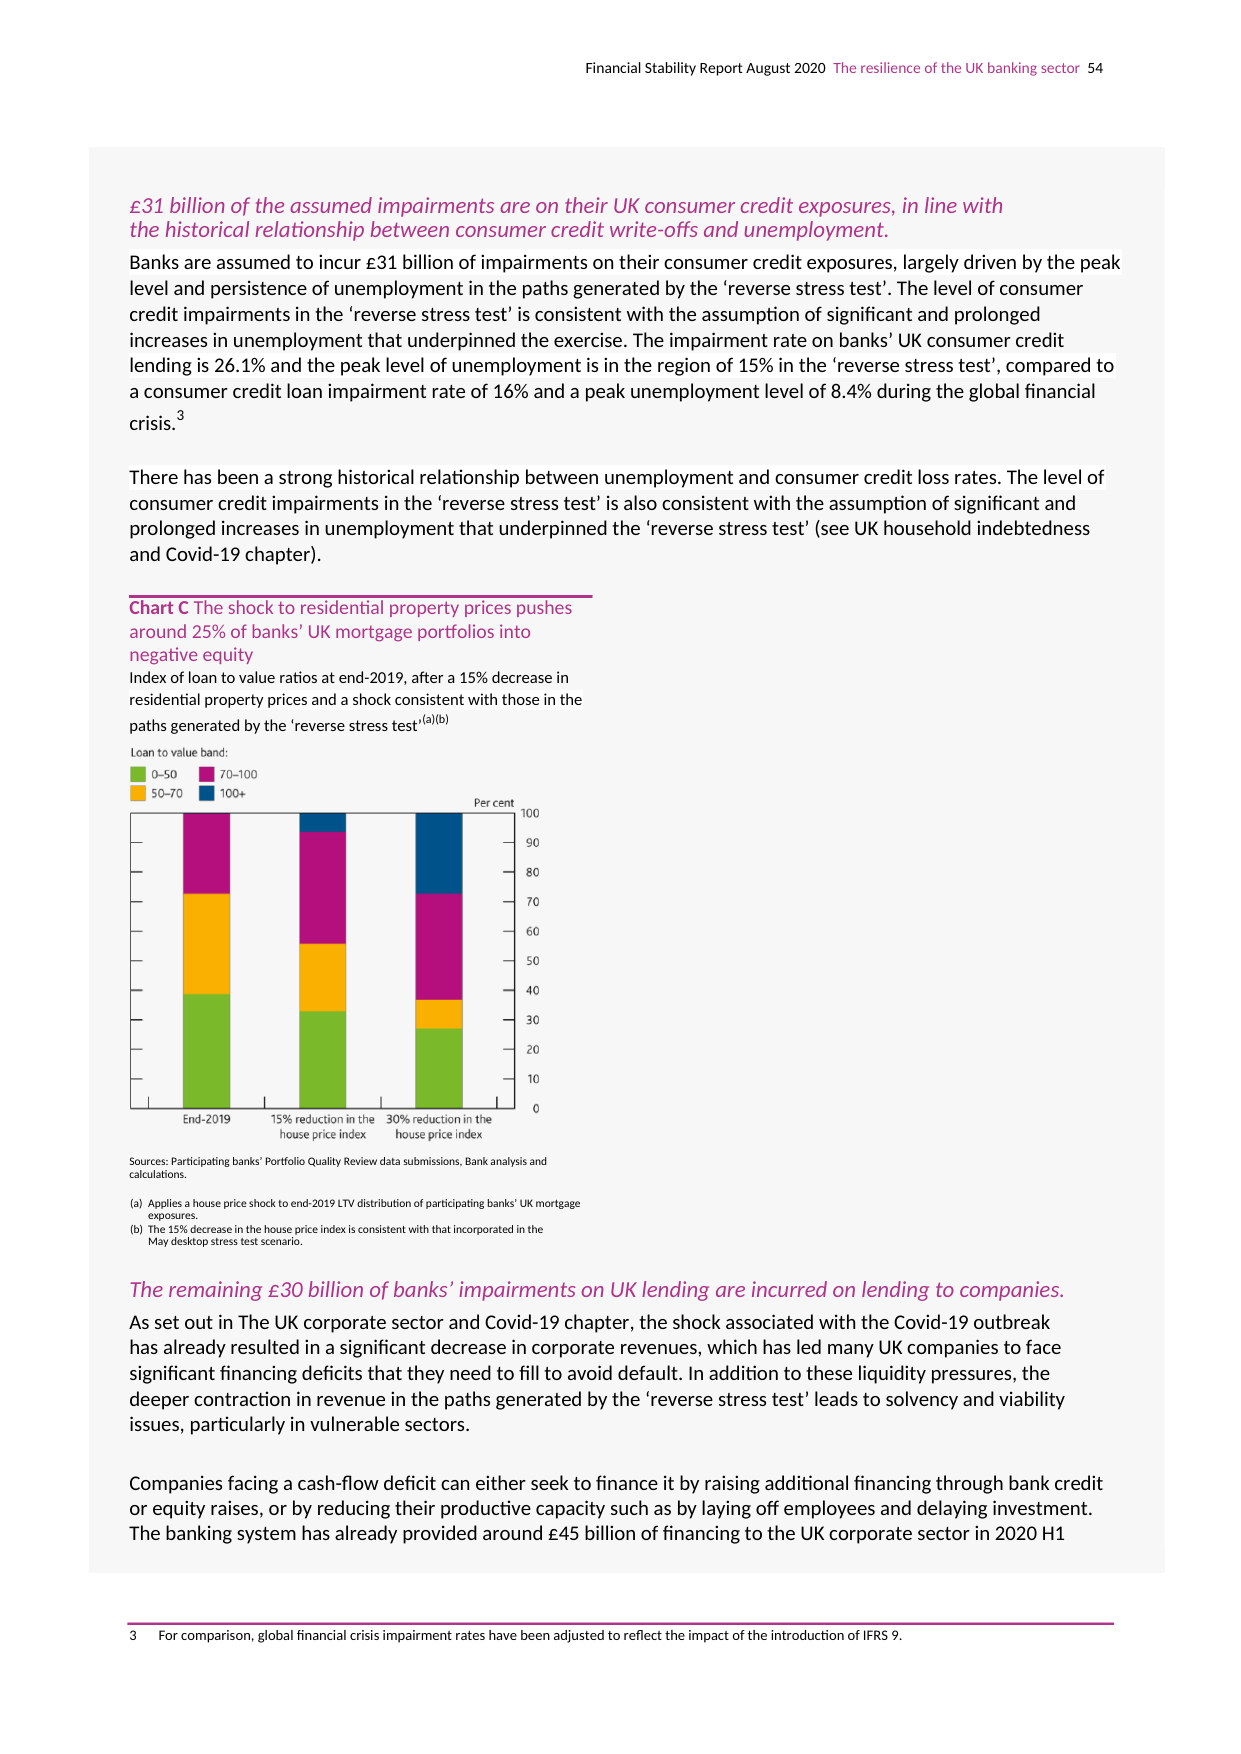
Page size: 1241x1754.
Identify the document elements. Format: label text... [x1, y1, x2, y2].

text paths generated by the ‘reverse stress test’(a)(b) [129, 711, 1123, 737]
text £31 billion of the assumed impairments are on their UK consumer credit exposures, in line with the historical relationship between consumer credit write-offs and unemployment. [129, 193, 1042, 243]
text Chart C The shock to residential property prices pushes [129, 595, 1123, 619]
text Index of loan to value ratios at end-2019, after a 15% decrease in [129, 667, 1123, 688]
text negative equity [129, 643, 1123, 666]
text residential property prices and a shock consistent with those in the [129, 689, 1123, 710]
text 3 For comparison, global financial crisis impairment rates have been adjusted to reflect the impact of the introduction of IFRS 9. [129, 1626, 1123, 1644]
text Financial Stability Report August 2020 The resilience of the UK banking sector 54 [585, 59, 1123, 78]
text As set out in The UK corporate sector and Covid-19 chapter, the shock associated with the Covid-19 outbreak has already resulted in a significant decrease in corporate revenues, which has led many UK companies to face significant financing deficits that they need to fill to avoid default. In addition to these liquidity pressures, the deeper contraction in revenue in the paths generated by the ‘reverse stress test’ leads to solvency and viability issues, particularly in vulnerable sectors. [129, 1309, 1067, 1437]
text The remaining £30 billion of banks’ impairments on UK lending are incurred on lending to companies. [129, 1275, 1123, 1303]
text around 25% of banks’ UK mortgage portfolios into [129, 619, 1123, 643]
text crisis.3 [129, 405, 1123, 437]
text Companies facing a cash-flow deficit can either seek to finance it by raising additional financing through bank credit or equity raises, or by reducing their productive capacity such as by laying off employees and delaying investment. The banking system has already provided around £45 billion of financing to the UK corporate sector in 2020 H1 [129, 1470, 1106, 1545]
text Sources: Participating banks’ Portfolio Quality Review data submissions, Bank analysis and [129, 1154, 1123, 1168]
text There has been a strong historical relationship between unemployment and consumer credit loss rates. The level of consumer credit impairments in the ‘reverse stress test’ is also consistent with the assumption of significant and prolonged increases in unemployment that underpinned the ‘reverse stress test’ (see UK household indebtedness and Covid-19 chapter). [129, 490, 1106, 566]
picture [88, 147, 1165, 1573]
text calculations. [129, 1168, 1123, 1182]
text Banks are assumed to incur £31 billion of impairments on their consumer credit exposures, largely driven by the peak level and persistence of unemployment in the paths generated by the ‘reverse stress test’. The level of consumer credit impairments in the ‘reverse stress test’ is consistent with the assumption of significant and prolonged increases in unemployment that underpinned the exercise. The impairment rate on banks’ UK consumer credit lending is 26.1% and the peak level of unemployment is in the region of 15% in the ‘reverse stress test’, compared to a consumer credit loan impairment rate of 16% and a peak unemployment level of 8.4% during the global financial [129, 249, 1123, 404]
list Applies a house price shock to end-2019 LTV distribution of participating banks’ UK mortgage exposures. [130, 1198, 581, 1222]
list The 15% decrease in the house price index is consistent with that incorporated in the May desktop stress test scenario. [130, 1224, 567, 1249]
